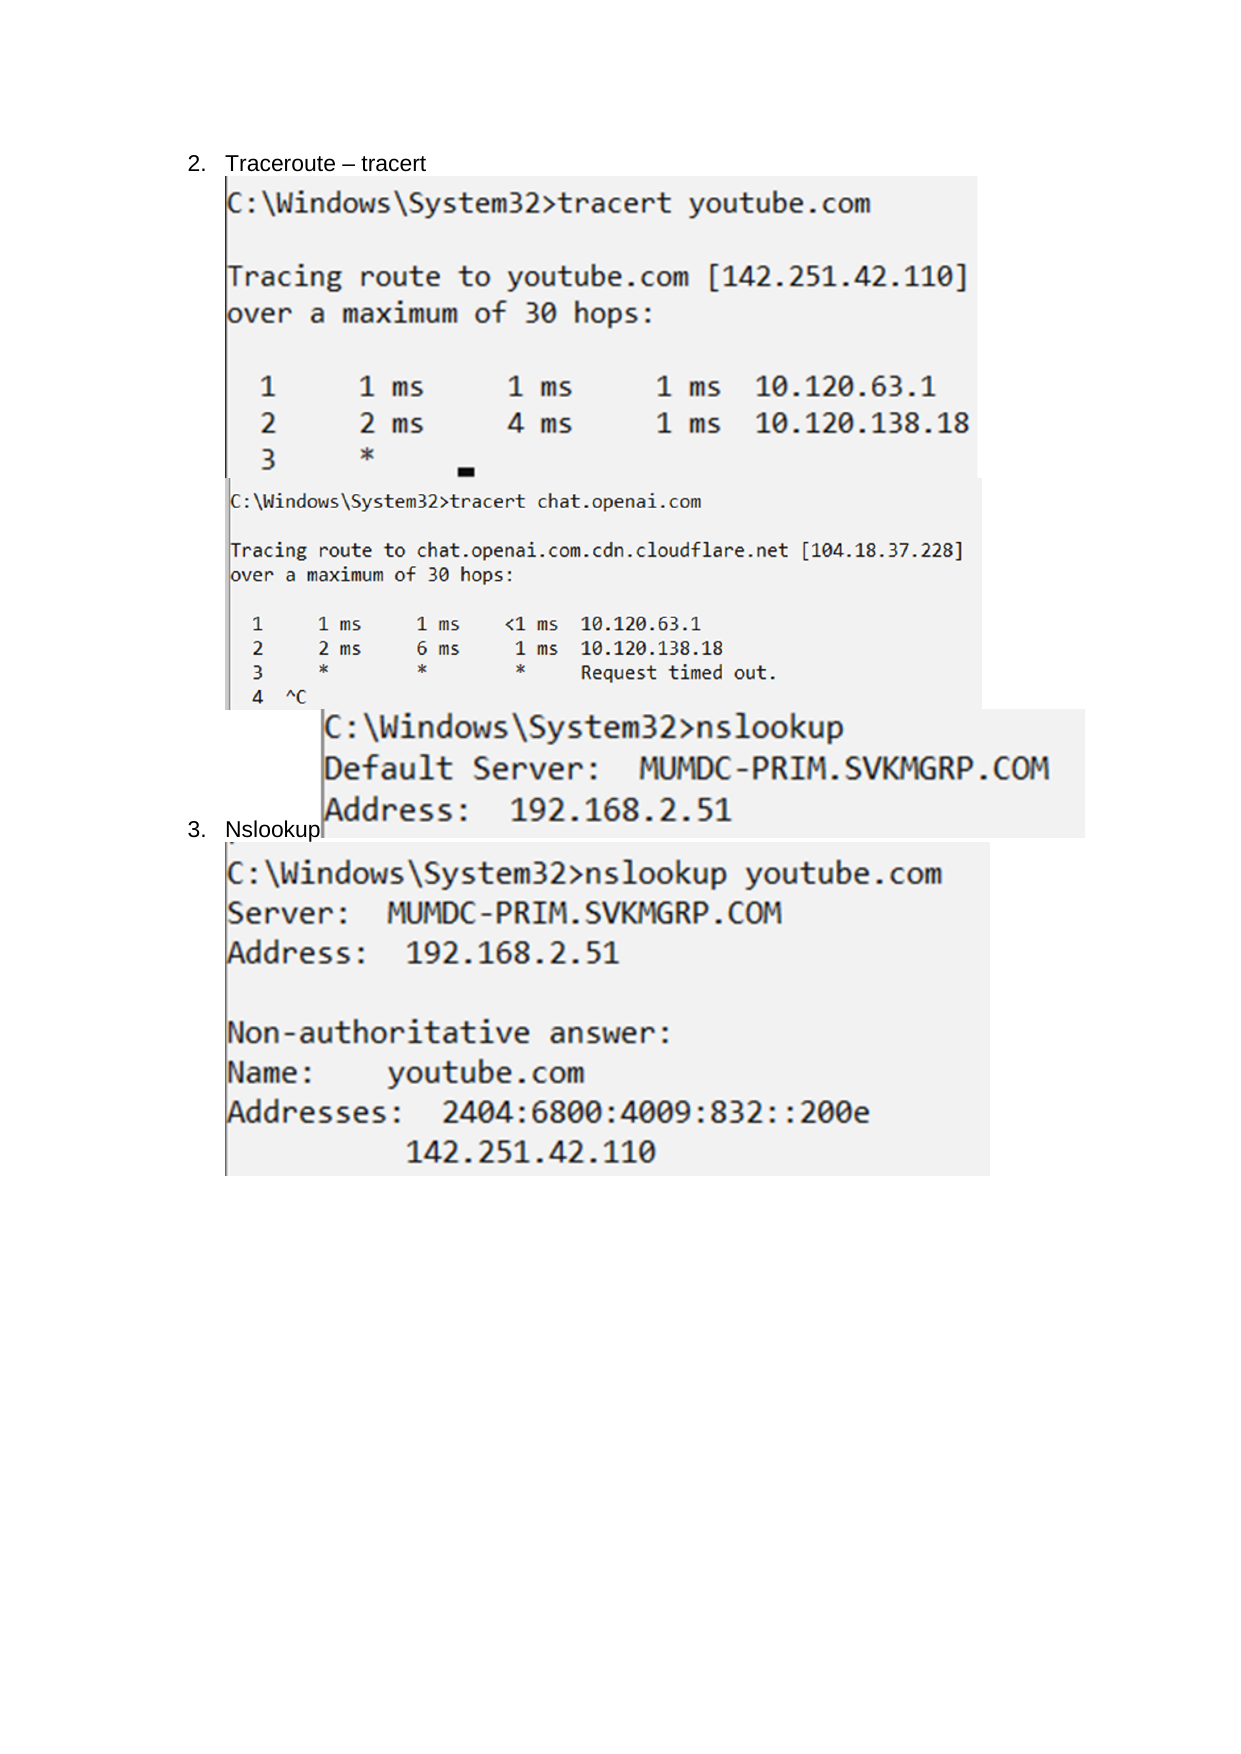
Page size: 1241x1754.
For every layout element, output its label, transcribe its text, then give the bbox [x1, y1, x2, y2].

picture [225, 842, 990, 1176]
picture [225, 176, 1086, 838]
